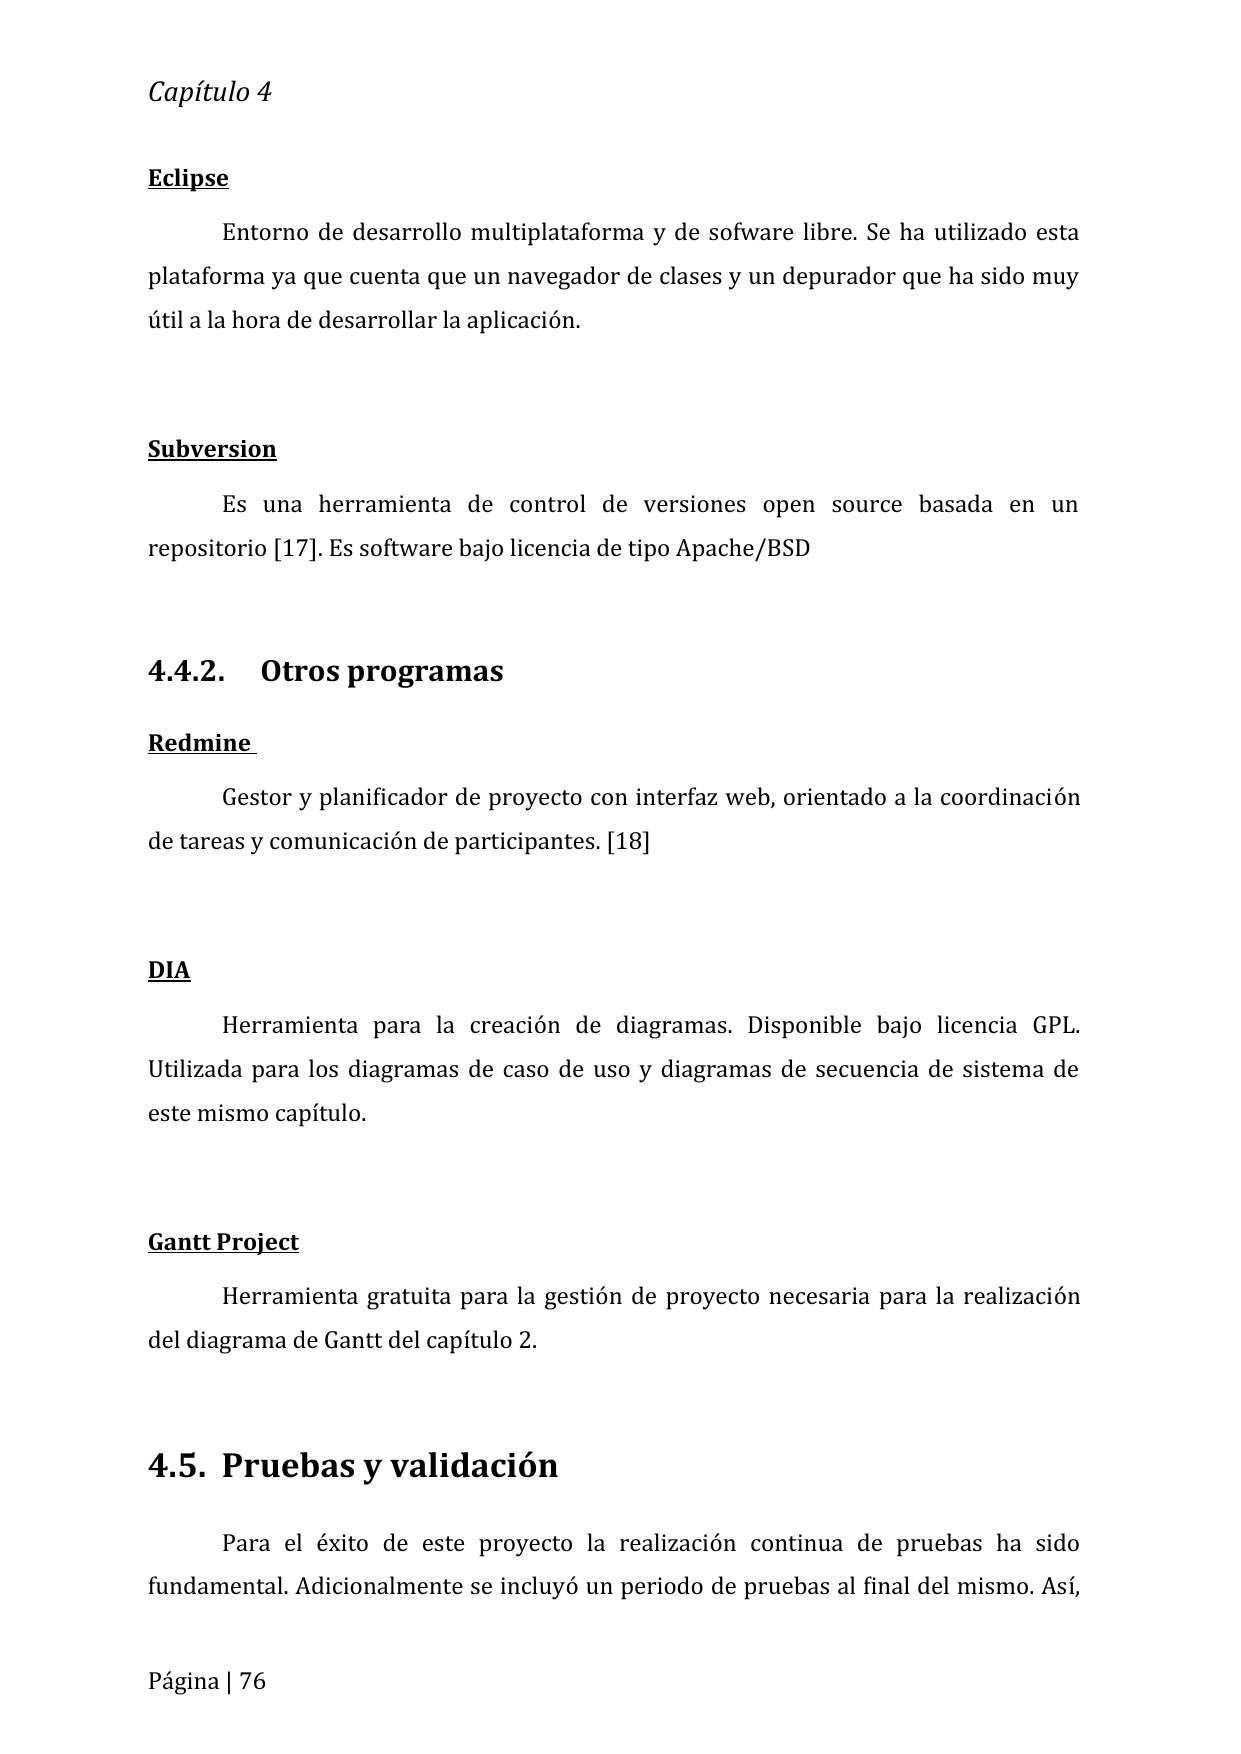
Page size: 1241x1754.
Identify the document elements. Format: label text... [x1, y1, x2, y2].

text Entorno de desarrollo multiplataforma y de sofware libre. Se ha utilizado esta plataforma ya que cuenta que un navegador de clases y un depurador que ha sido muy útil a la hora de desarrollar la aplicación. [148, 217, 1081, 334]
text Herramienta para la creación de diagramas. Disponible bajo licencia GPL. Utilizada para los diagramas de caso de uso y diagramas de secuencia de sistema de este mismo capítulo. [148, 1009, 1081, 1126]
text Gantt Project [148, 1227, 1081, 1256]
text Gestor y planificador de proyecto con interfaz web, orientado a la coordinación de tareas y comunicación de participantes. [18] [148, 782, 1081, 855]
text DIA [148, 955, 1081, 984]
text Subversion [148, 434, 1081, 463]
text Eclipse [148, 162, 1081, 192]
text Redmine [148, 727, 1081, 757]
text Es una herramienta de control de versiones open source basada en un repositorio [17]. Es software bajo licencia de tipo Apache/BSD [148, 488, 1081, 562]
text Pruebas y validación [148, 1444, 1081, 1486]
text Herramienta gratuita para la gestión de proyecto necesaria para la realización del diagrama de Gantt del capítulo 2. [148, 1281, 1081, 1354]
text Otros programas [148, 651, 1081, 688]
